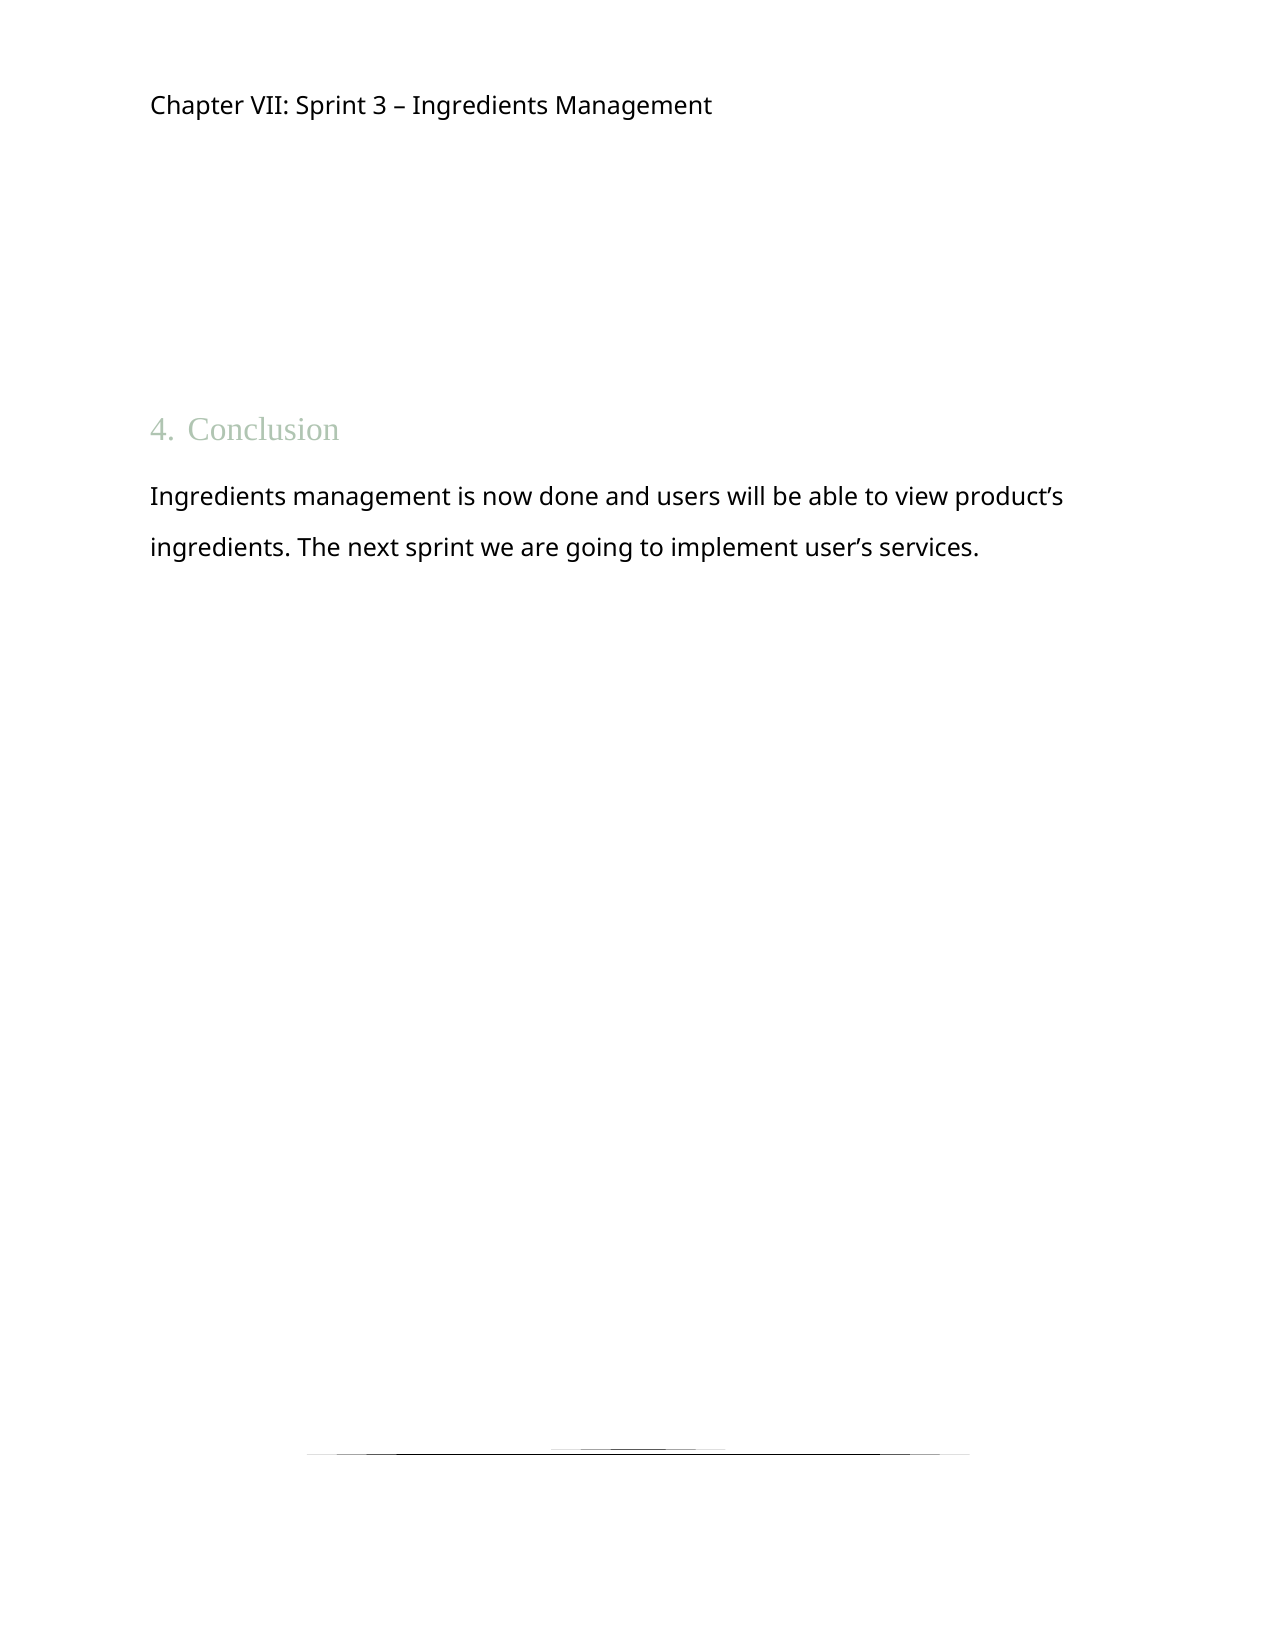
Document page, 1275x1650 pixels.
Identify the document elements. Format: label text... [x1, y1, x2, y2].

subtitle Conclusion [150, 409, 1125, 447]
text Ingredients management is now done and users will be able to view product’s ingredients. The next sprint we are going to implement user’s services. [150, 479, 1125, 564]
